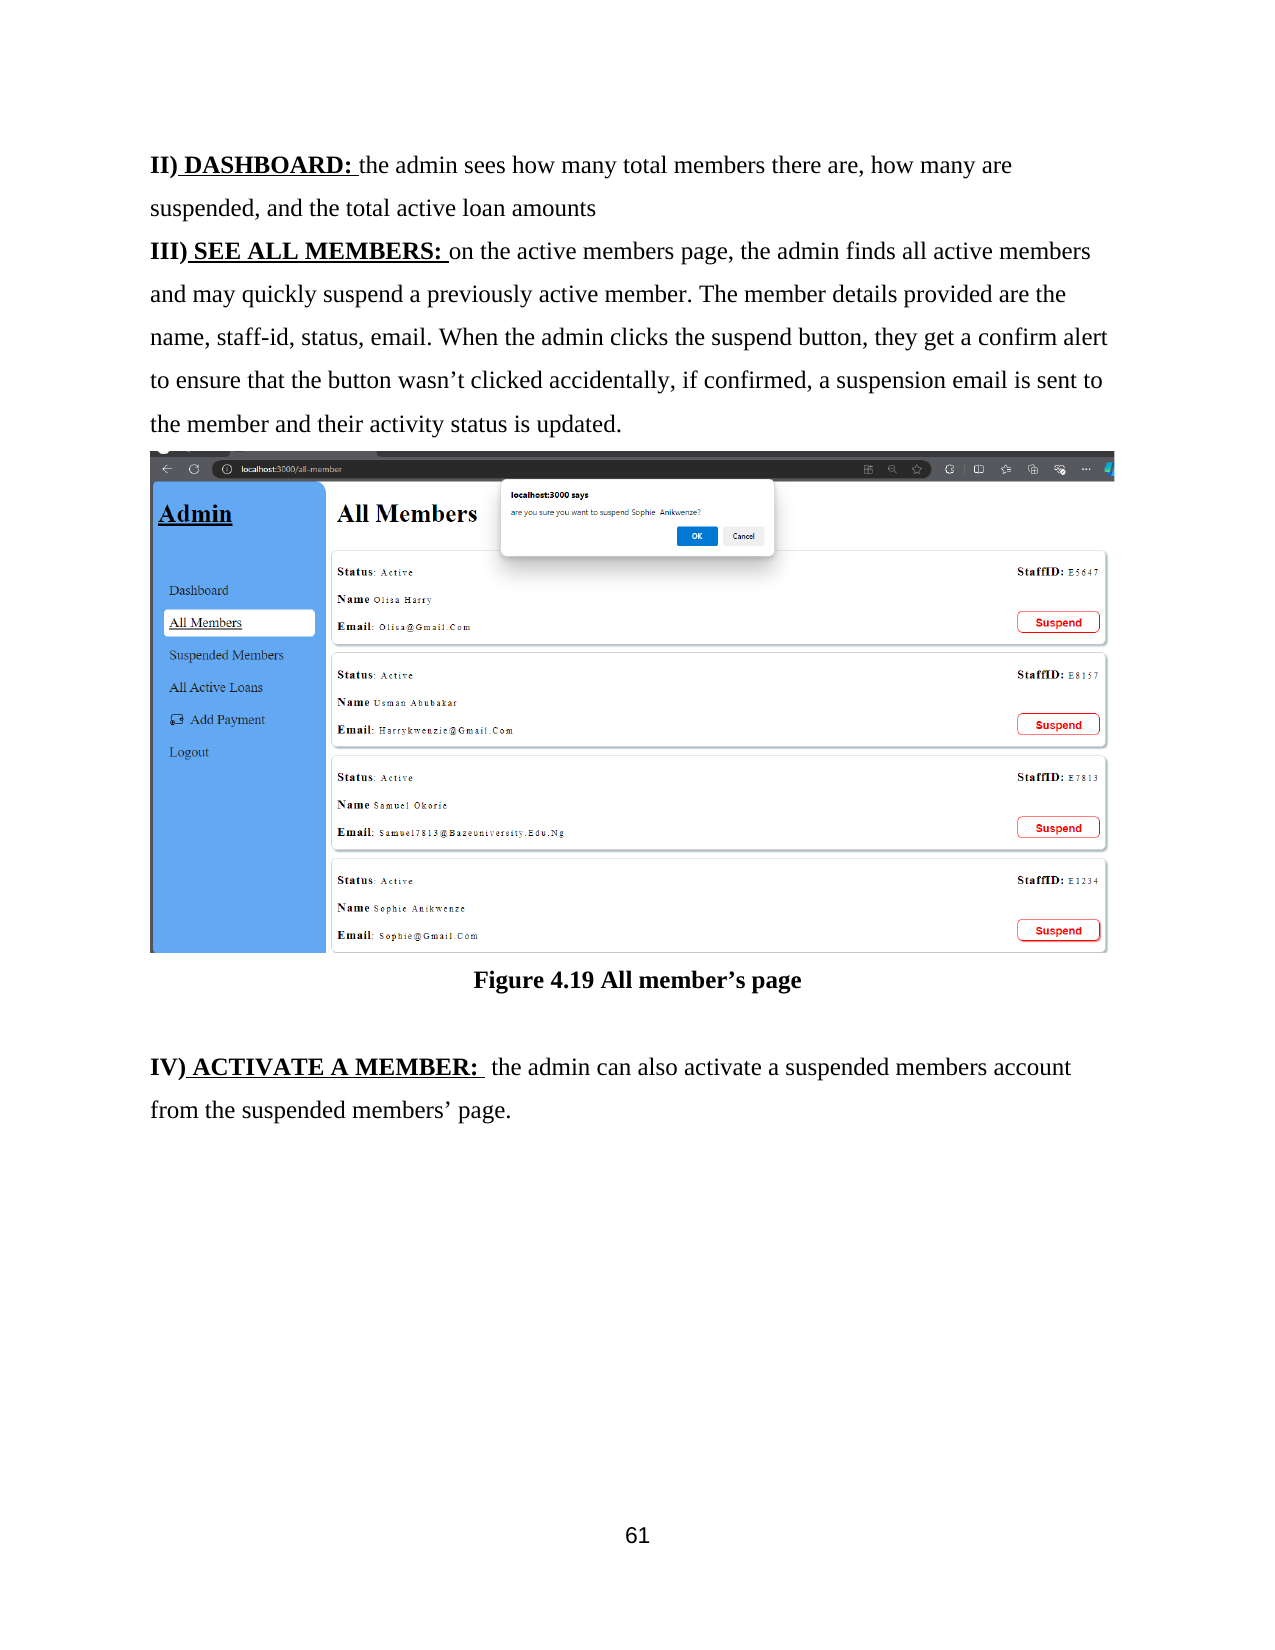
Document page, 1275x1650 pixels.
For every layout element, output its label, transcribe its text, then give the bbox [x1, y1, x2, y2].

text IV) ACTIVATE A MEMBER: the admin can also activate a suspended members account from the suspended members’ page. [150, 1052, 1125, 1123]
text III) SEE ALL MEMBERS: on the active members page, the admin finds all active members and may quickly suspend a previously active member. The member details provided are the name, staff-id, status, email. When the admin clicks the suspend button, they get a confirm alert to ensure that the button wasn’t clicked accidentally, if confirmed, a suspension email is sent to the member and their activity status is updated. [150, 236, 1125, 437]
picture [150, 451, 1115, 953]
text II) DASHBOARD: the admin sees how many total members there are, how many are suspended, and the total active loan amounts [150, 150, 1125, 222]
text Figure 4.19 All member’s page [150, 965, 1125, 994]
